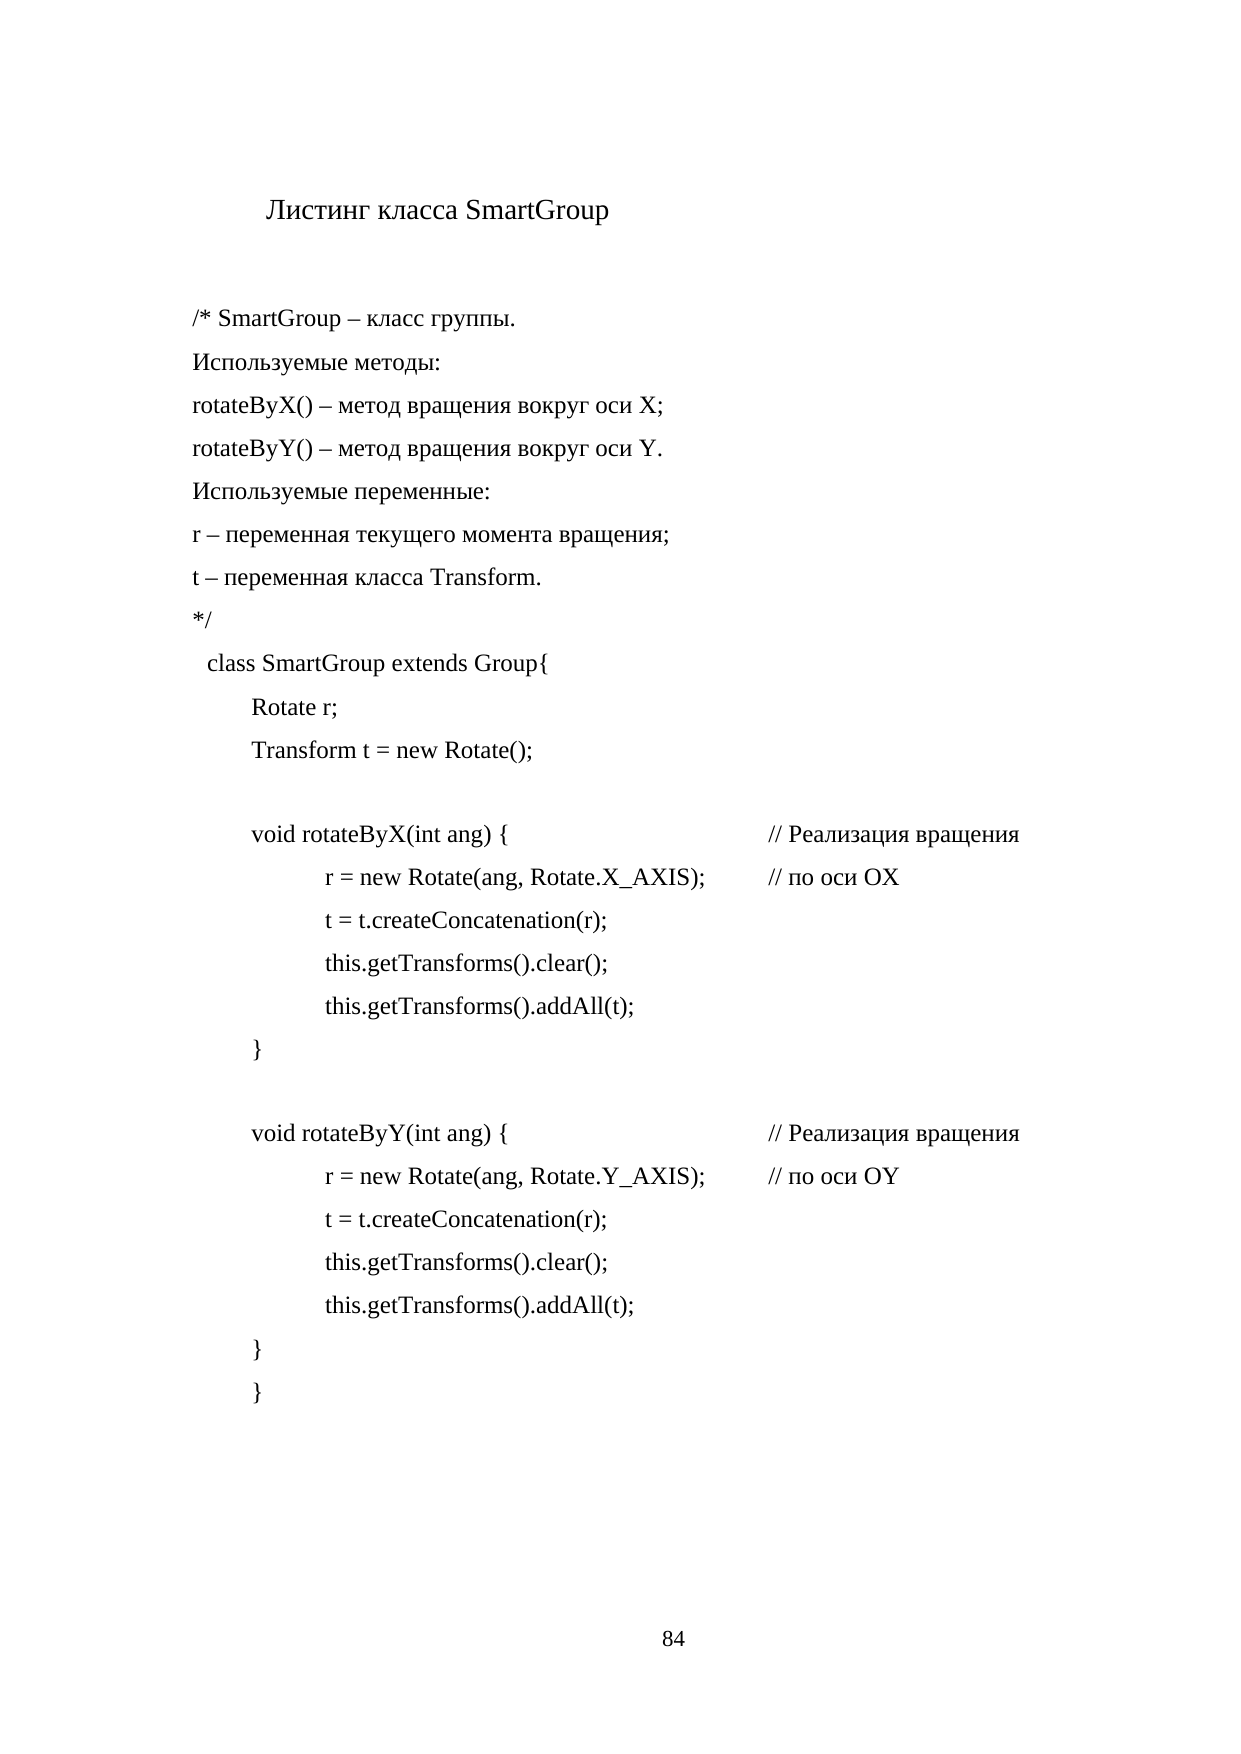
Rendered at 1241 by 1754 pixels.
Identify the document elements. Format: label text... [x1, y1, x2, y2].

text void rotateByX(int ang) { // Реализация вращения [192, 819, 1152, 847]
text Rotate r; [192, 692, 1152, 720]
text rotateByY() – метод вращения вокруг оси Y. [192, 433, 1152, 462]
text r = new Rotate(ang, Rotate.X_AXIS); // по оси ОХ [192, 862, 1152, 891]
text t – переменная класса Transform. [192, 562, 1152, 591]
text this.getTransforms().clear(); [192, 948, 1152, 977]
text } [192, 1334, 1152, 1362]
text Transform t = new Rotate(); [192, 735, 1152, 763]
text class SmartGroup extends Group{ [192, 648, 1152, 677]
text void rotateByY(int ang) { // Реализация вращения [192, 1118, 1152, 1147]
text } [192, 1377, 1152, 1406]
text r – переменная текущего момента вращения; [192, 519, 1152, 548]
text this.getTransforms().clear(); [192, 1247, 1152, 1276]
text } [192, 1034, 1152, 1063]
text rotateByX() – метод вращения вокруг оси X; [192, 390, 1152, 418]
text t = t.createConcatenation(r); [192, 1204, 1152, 1233]
text /* SmartGroup – класс группы. [192, 303, 1152, 332]
text Листинг класса SmartGroup [266, 192, 1152, 226]
text this.getTransforms().addAll(t); [192, 991, 1152, 1020]
text this.getTransforms().addAll(t); [192, 1291, 1152, 1319]
text r = new Rotate(ang, Rotate.Y_AXIS); // по оси ОY [192, 1161, 1152, 1190]
text Используемые переменные: [192, 476, 1152, 505]
text */ [192, 605, 1152, 634]
text Используемые методы: [192, 347, 1152, 375]
text t = t.createConcatenation(r); [192, 905, 1152, 934]
